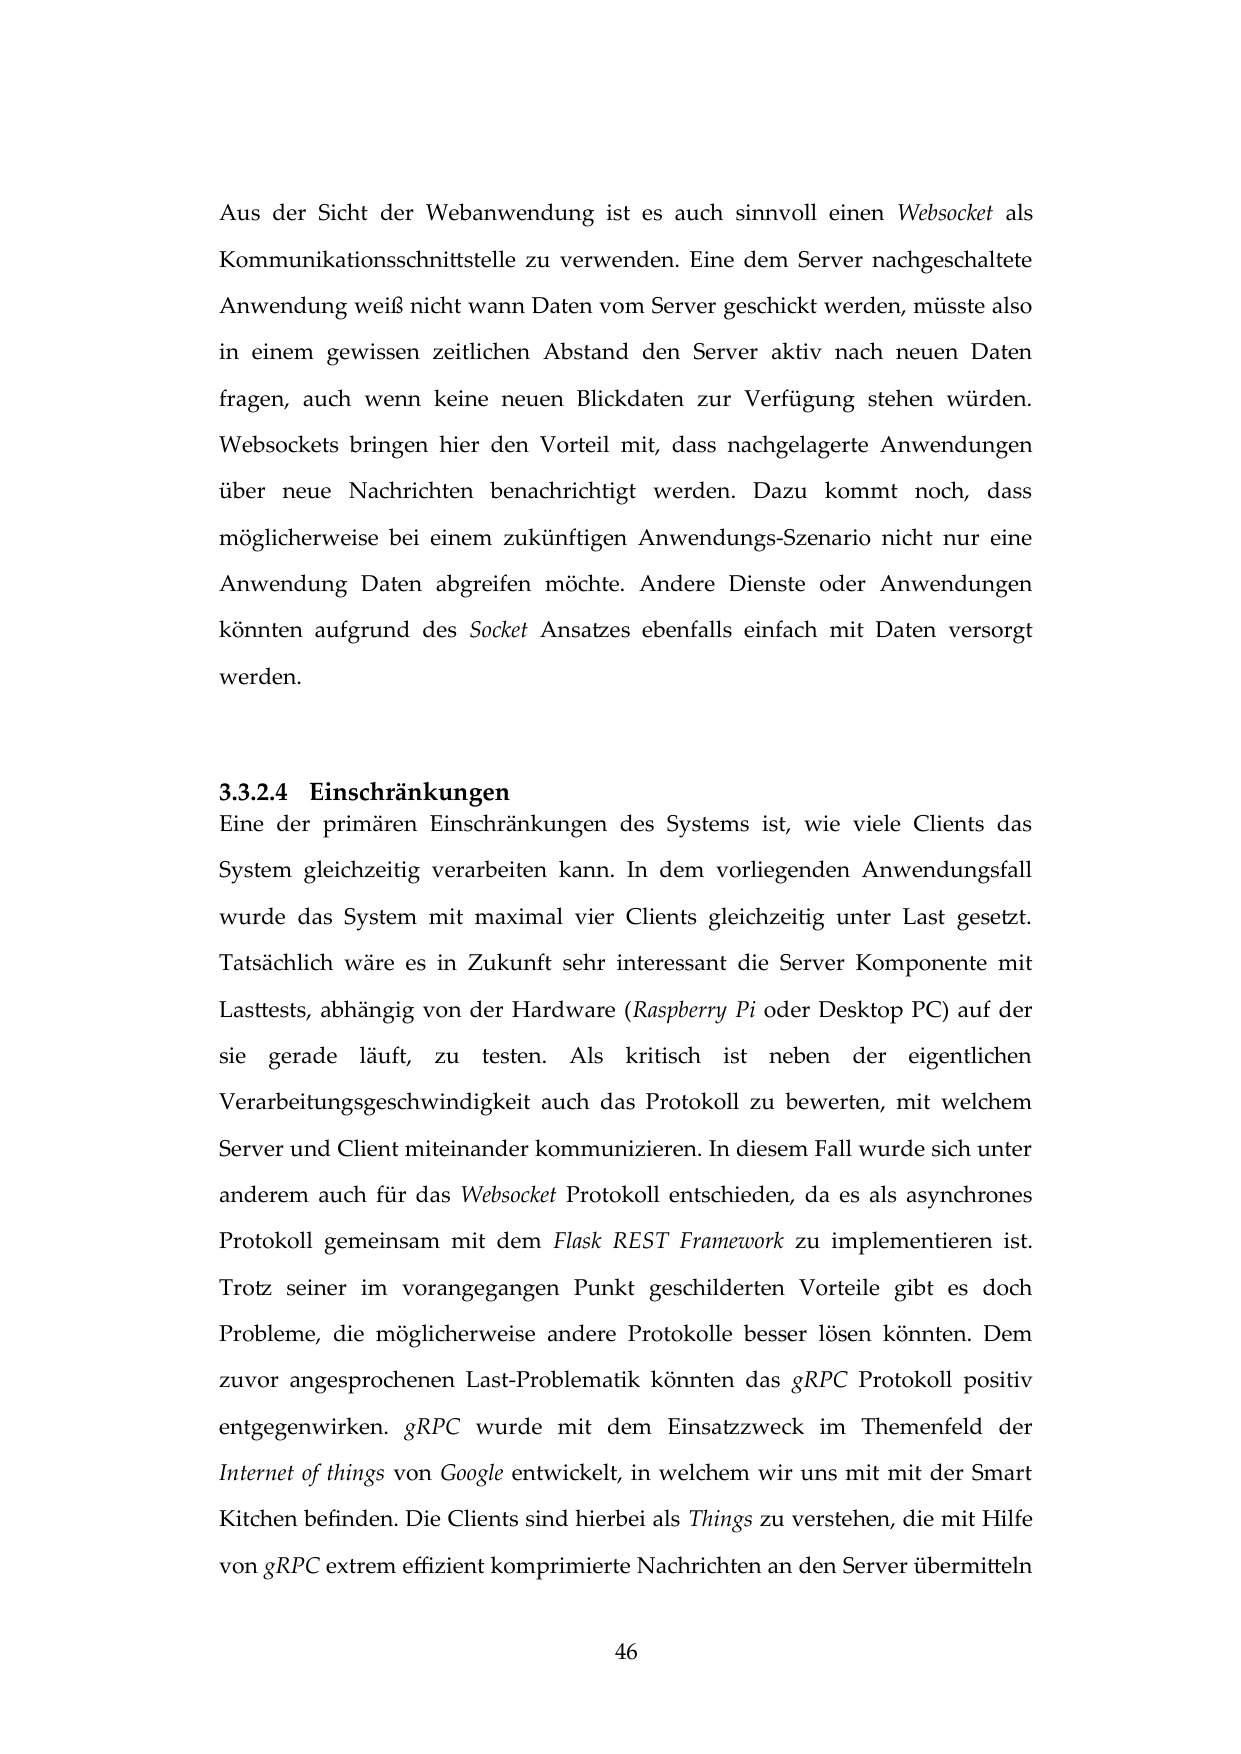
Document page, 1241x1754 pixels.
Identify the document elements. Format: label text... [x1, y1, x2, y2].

subtitle Einschränkungen [219, 773, 1033, 807]
text Aus der Sicht der Webanwendung ist es auch sinnvoll einen Websocket als Kommunikationsschnittstelle zu verwenden. Eine dem Server nachgeschaltete Anwendung weiß nicht wann Daten vom Server geschickt werden, müsste also in einem gewissen zeitlichen Abstand den Server aktiv nach neuen Daten fragen, auch wenn keine neuen Blickdaten zur Verfügung stehen würden. Websockets bringen hier den Vorteil mit, dass nachgelagerte Anwendungen über neue Nachrichten benachrichtigt werden. Dazu kommt noch, dass möglicherweise bei einem zukünftigen Anwendungs-Szenario nicht nur eine Anwendung Daten abgreifen möchte. Andere Dienste oder Anwendungen könnten aufgrund des Socket Ansatzes ebenfalls einfach mit Daten versorgt werden. [219, 196, 1033, 691]
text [219, 807, 1033, 1580]
